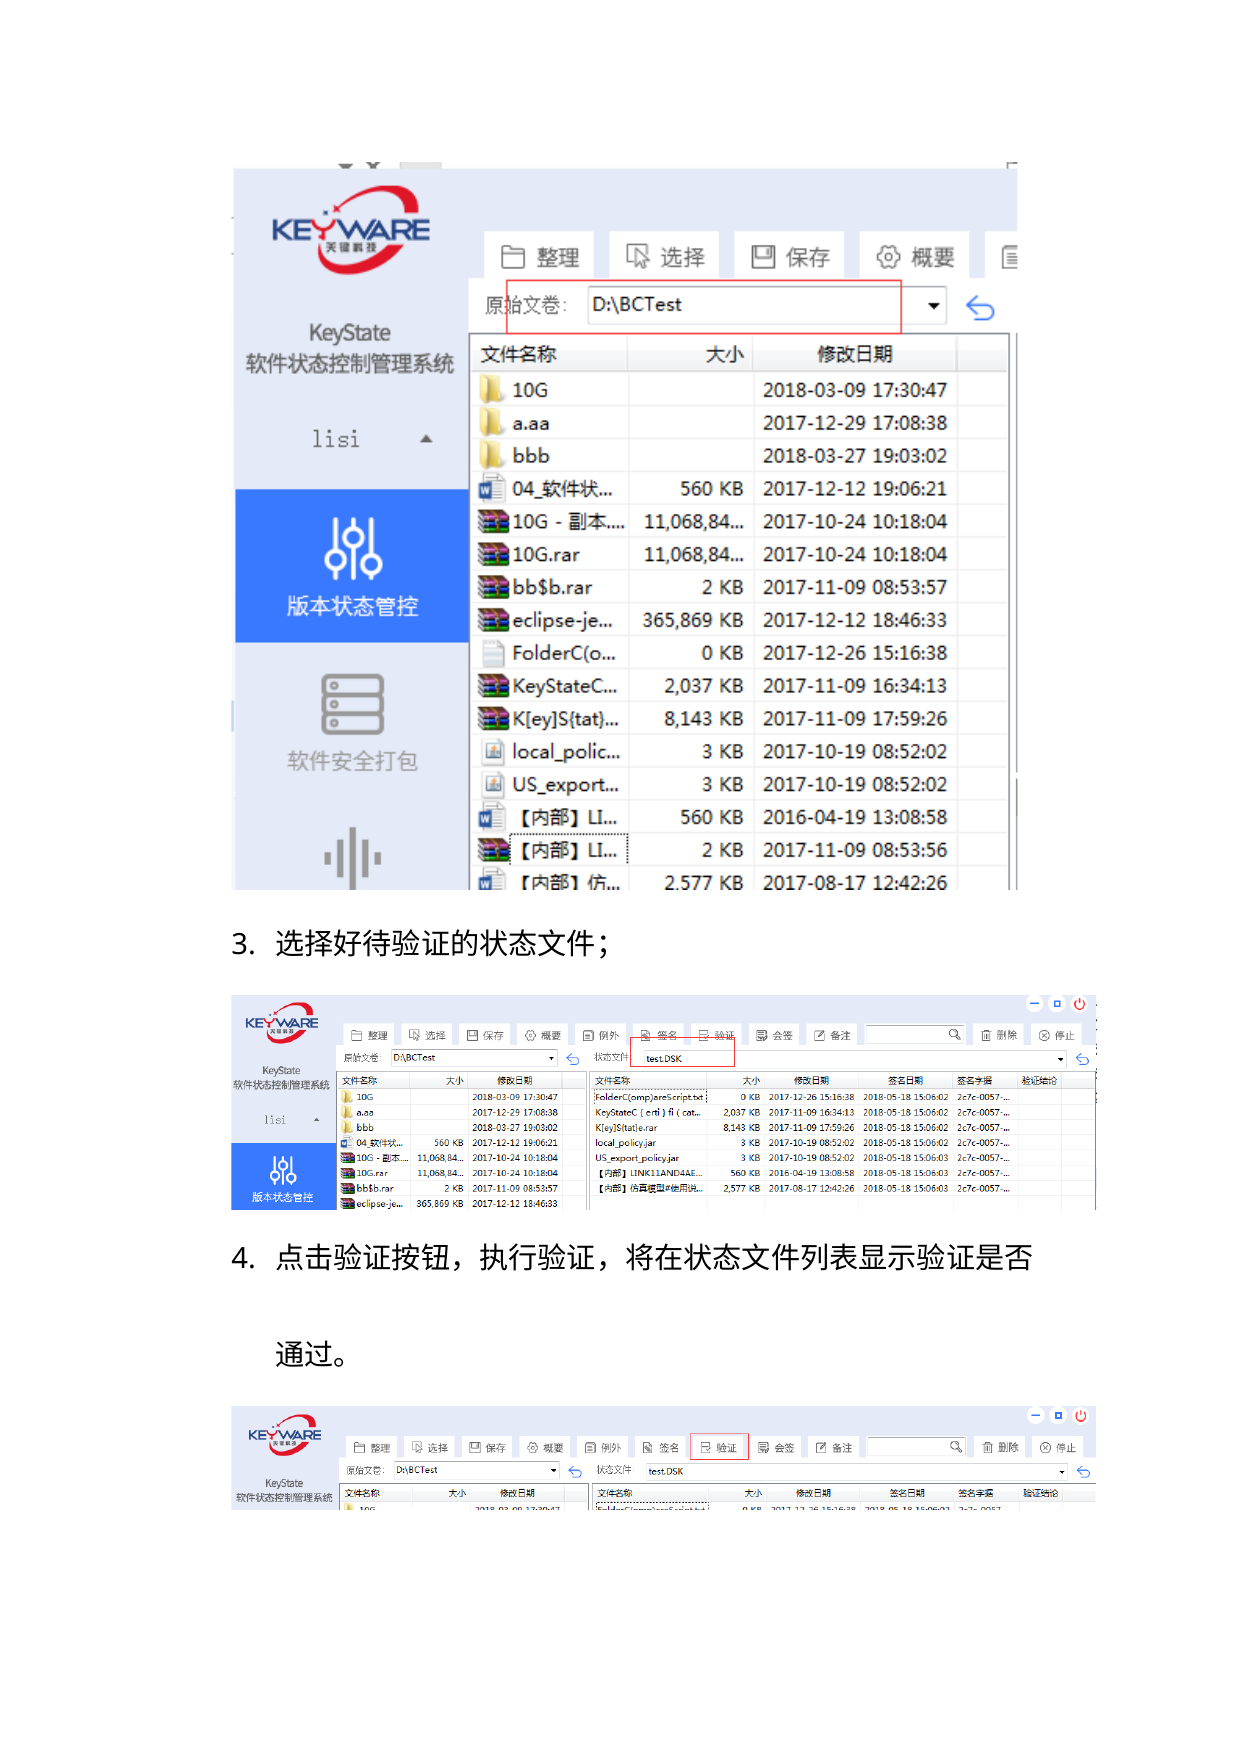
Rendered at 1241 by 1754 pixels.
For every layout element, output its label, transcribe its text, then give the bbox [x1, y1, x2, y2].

list 选择好待验证的状态文件； [231, 909, 1053, 974]
picture [231, 995, 1097, 1210]
picture [231, 162, 1018, 890]
picture [231, 1406, 1096, 1510]
list 点击验证按钮，执行验证，将在状态文件列表显示验证是否通过。 [231, 1223, 1053, 1386]
